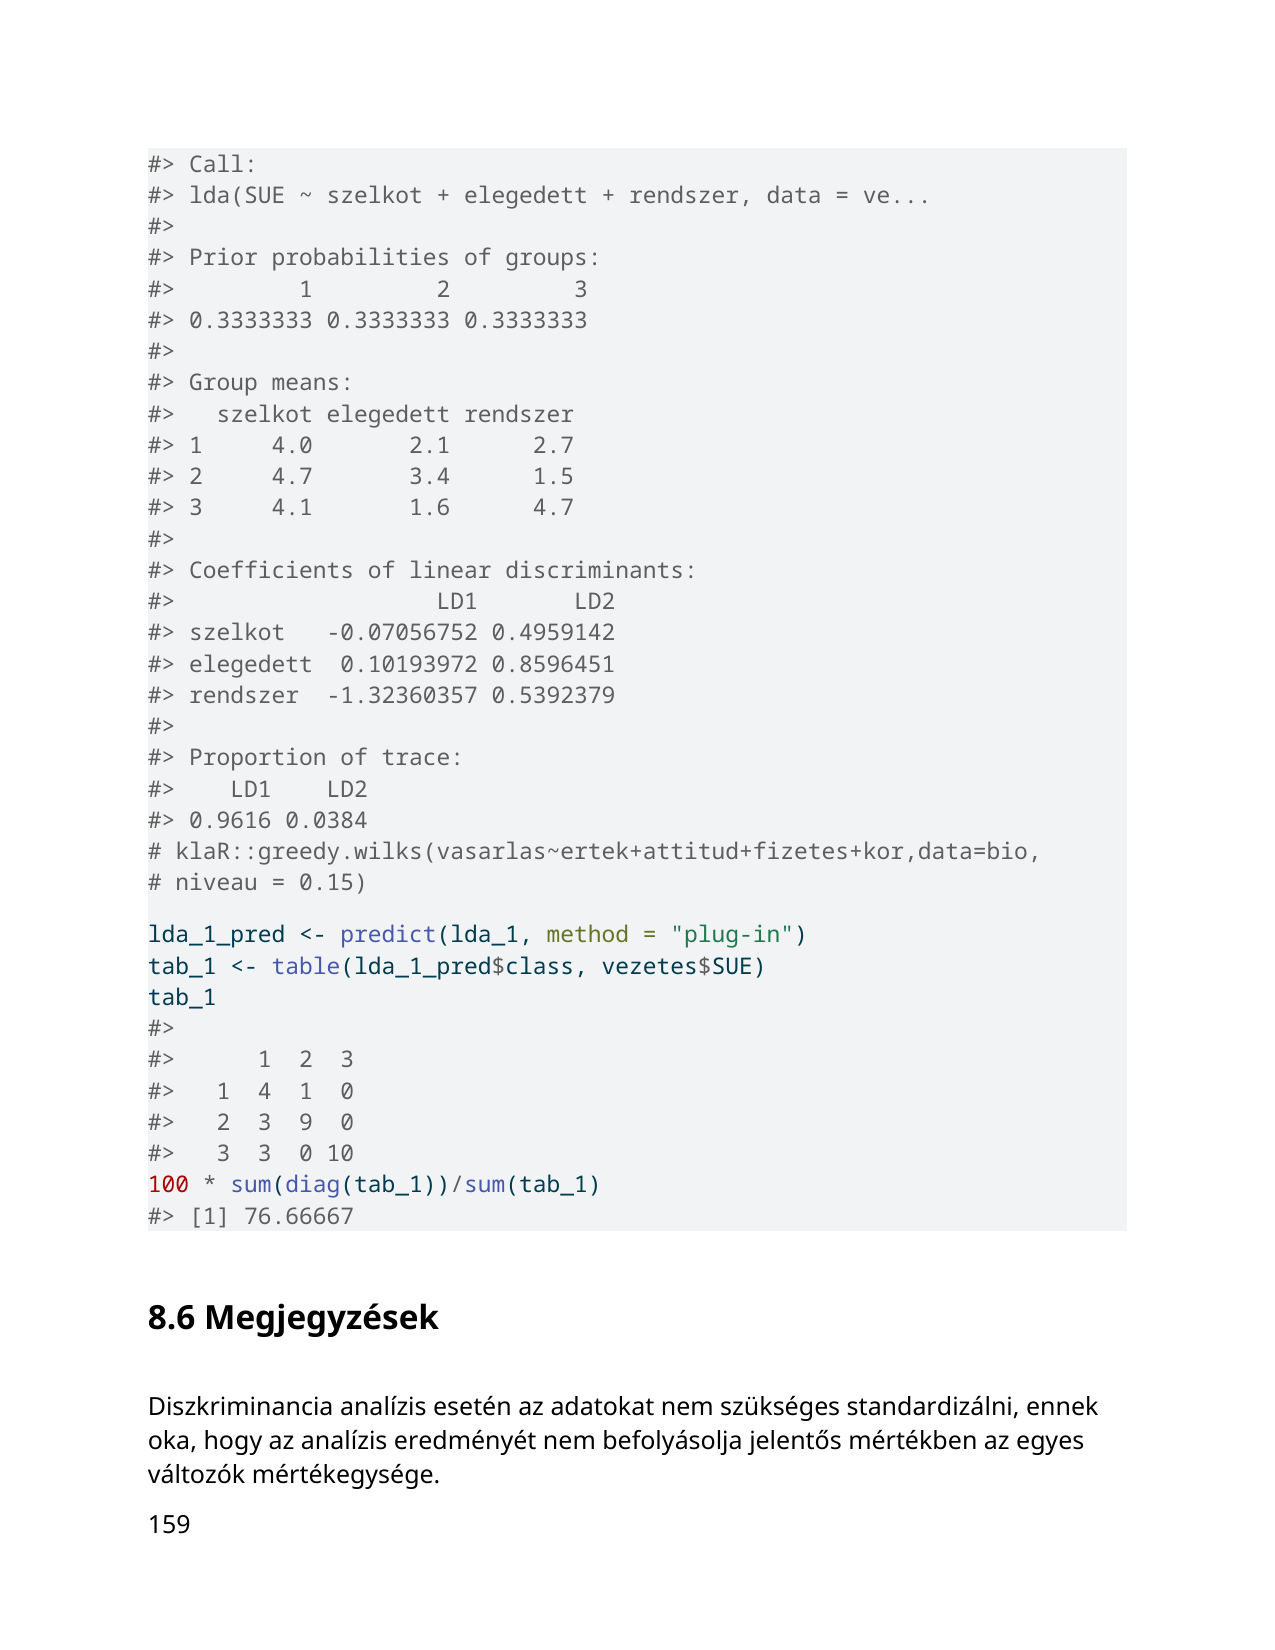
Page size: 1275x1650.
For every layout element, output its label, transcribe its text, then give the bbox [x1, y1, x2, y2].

text lda_1_pred <- predict(lda_1, method = "plug-in") tab_1 <- table(lda_1_pred$class, vezetes$SUE) tab_1 #> #> 1 2 3 #> 1 4 1 0 #> 2 3 9 0 #> 3 3 0 10 100 * sum(diag(tab_1))/sum(tab_1) #> [1] 76.66667 [148, 918, 1127, 1231]
text Diszkriminancia analízis esetén az adatokat nem szükséges standardizálni, ennek oka, hogy az analízis eredményét nem befolyásolja jelentős mértékben az egyes változók mértékegysége. [148, 1389, 1127, 1491]
subtitle 8.6 Megjegyzések [148, 1293, 1127, 1339]
